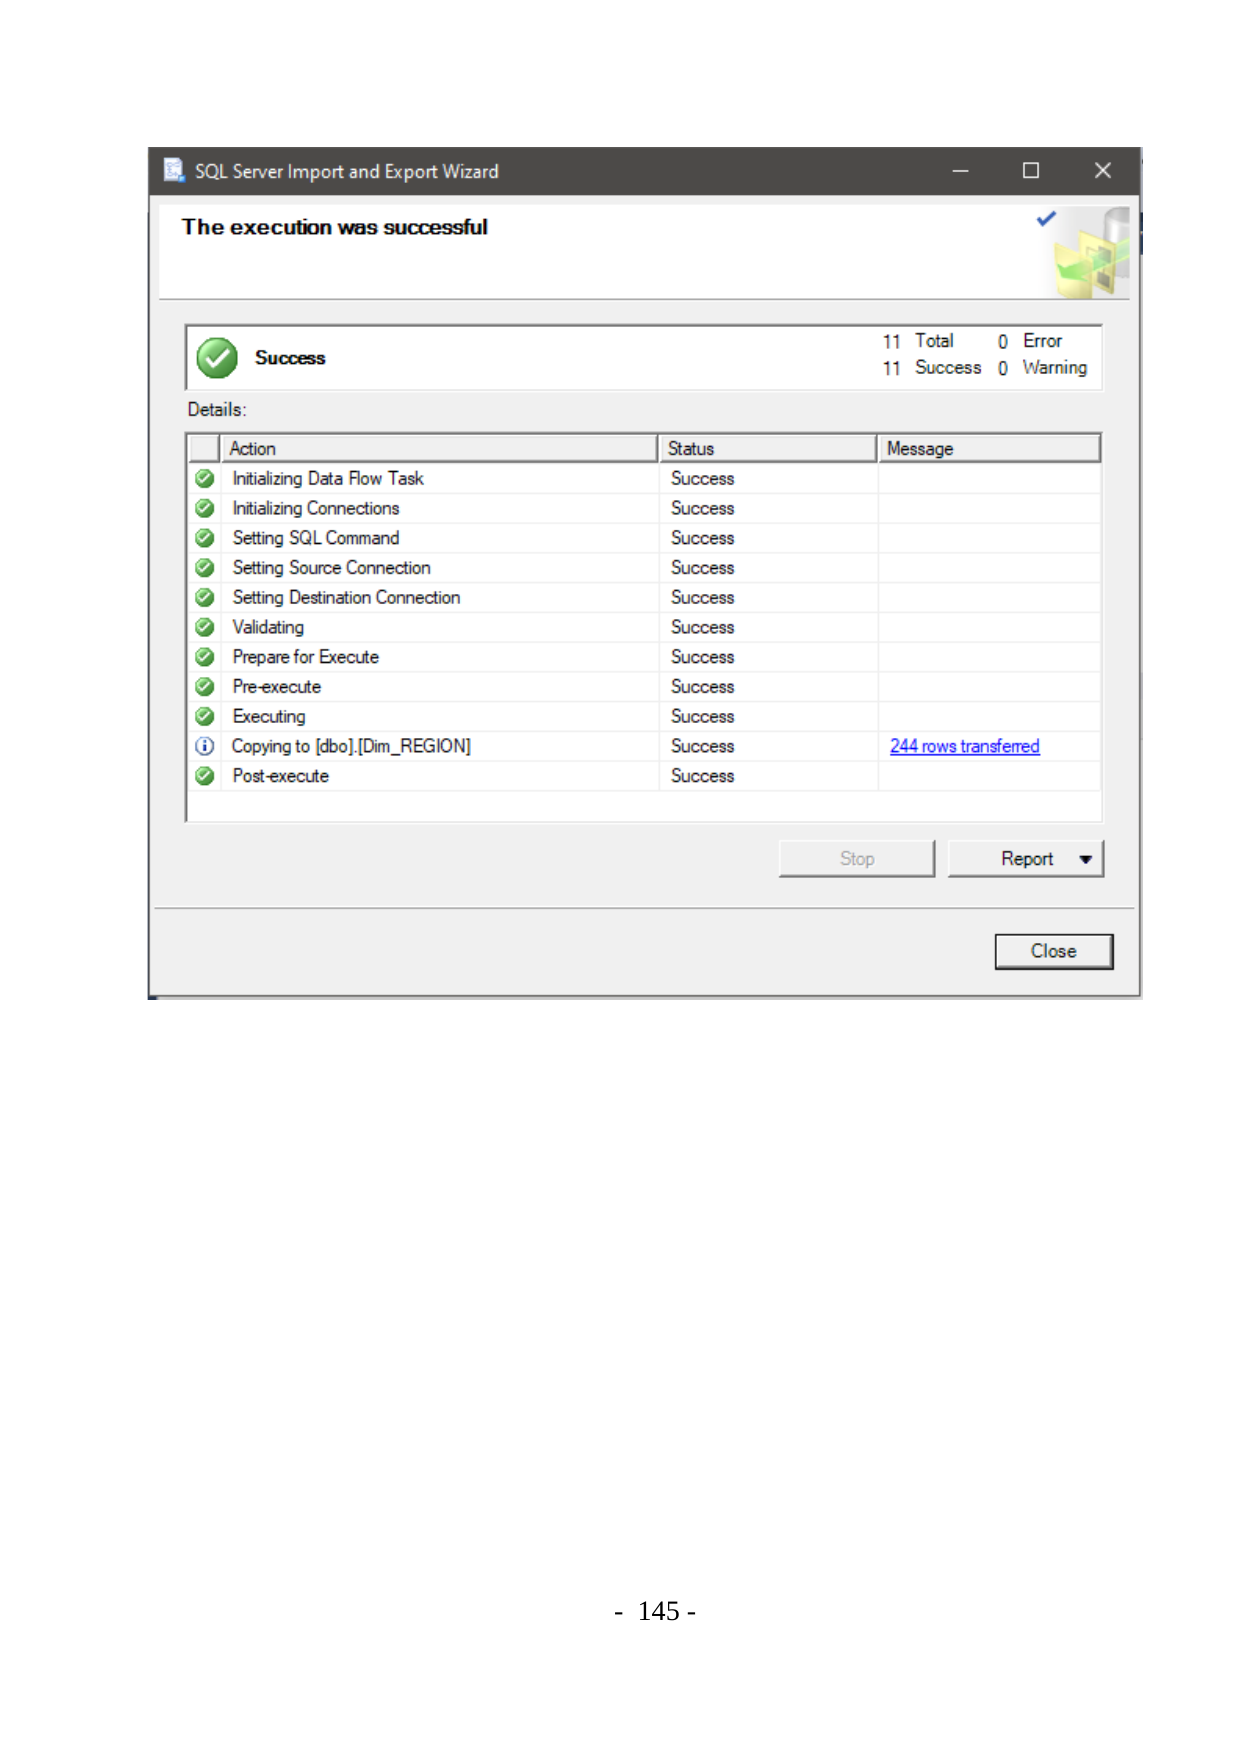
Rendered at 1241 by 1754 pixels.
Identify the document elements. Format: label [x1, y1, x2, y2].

picture [147, 147, 1143, 1000]
